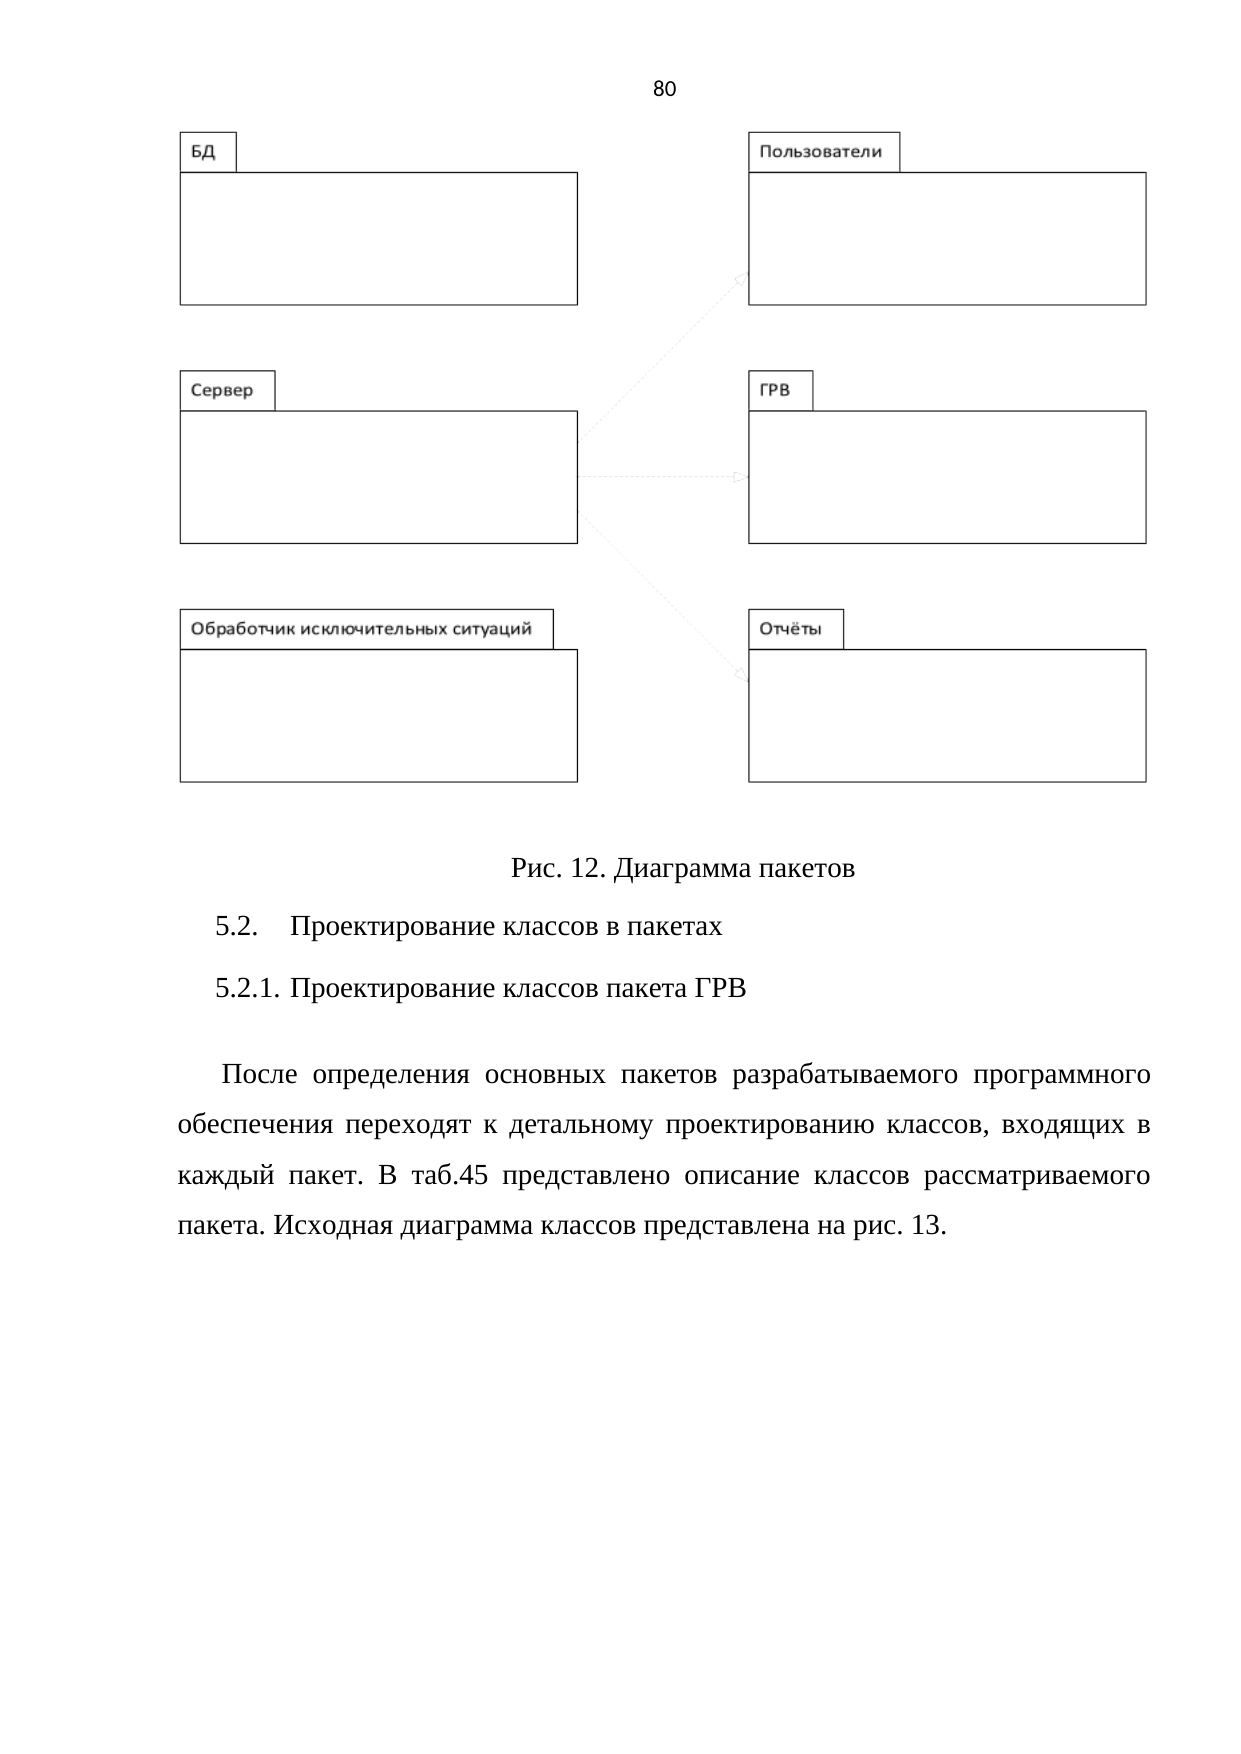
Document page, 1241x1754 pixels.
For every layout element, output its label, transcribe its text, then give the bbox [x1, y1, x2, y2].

text После определения основных пакетов разрабатываемого программного обеспечения переходят к детальному проектированию классов, входящих в каждый пакет. В таб.45 представлено описание классов рассматриваемого пакета. Исходная диаграмма классов представлена на рис. 13. [177, 1056, 1152, 1241]
list Проектирование классов в пакетах [215, 908, 1152, 942]
list Проектирование классов пакета ГРВ [215, 970, 1152, 1003]
text Рис. 12. Диаграмма пакетов [177, 850, 1152, 883]
